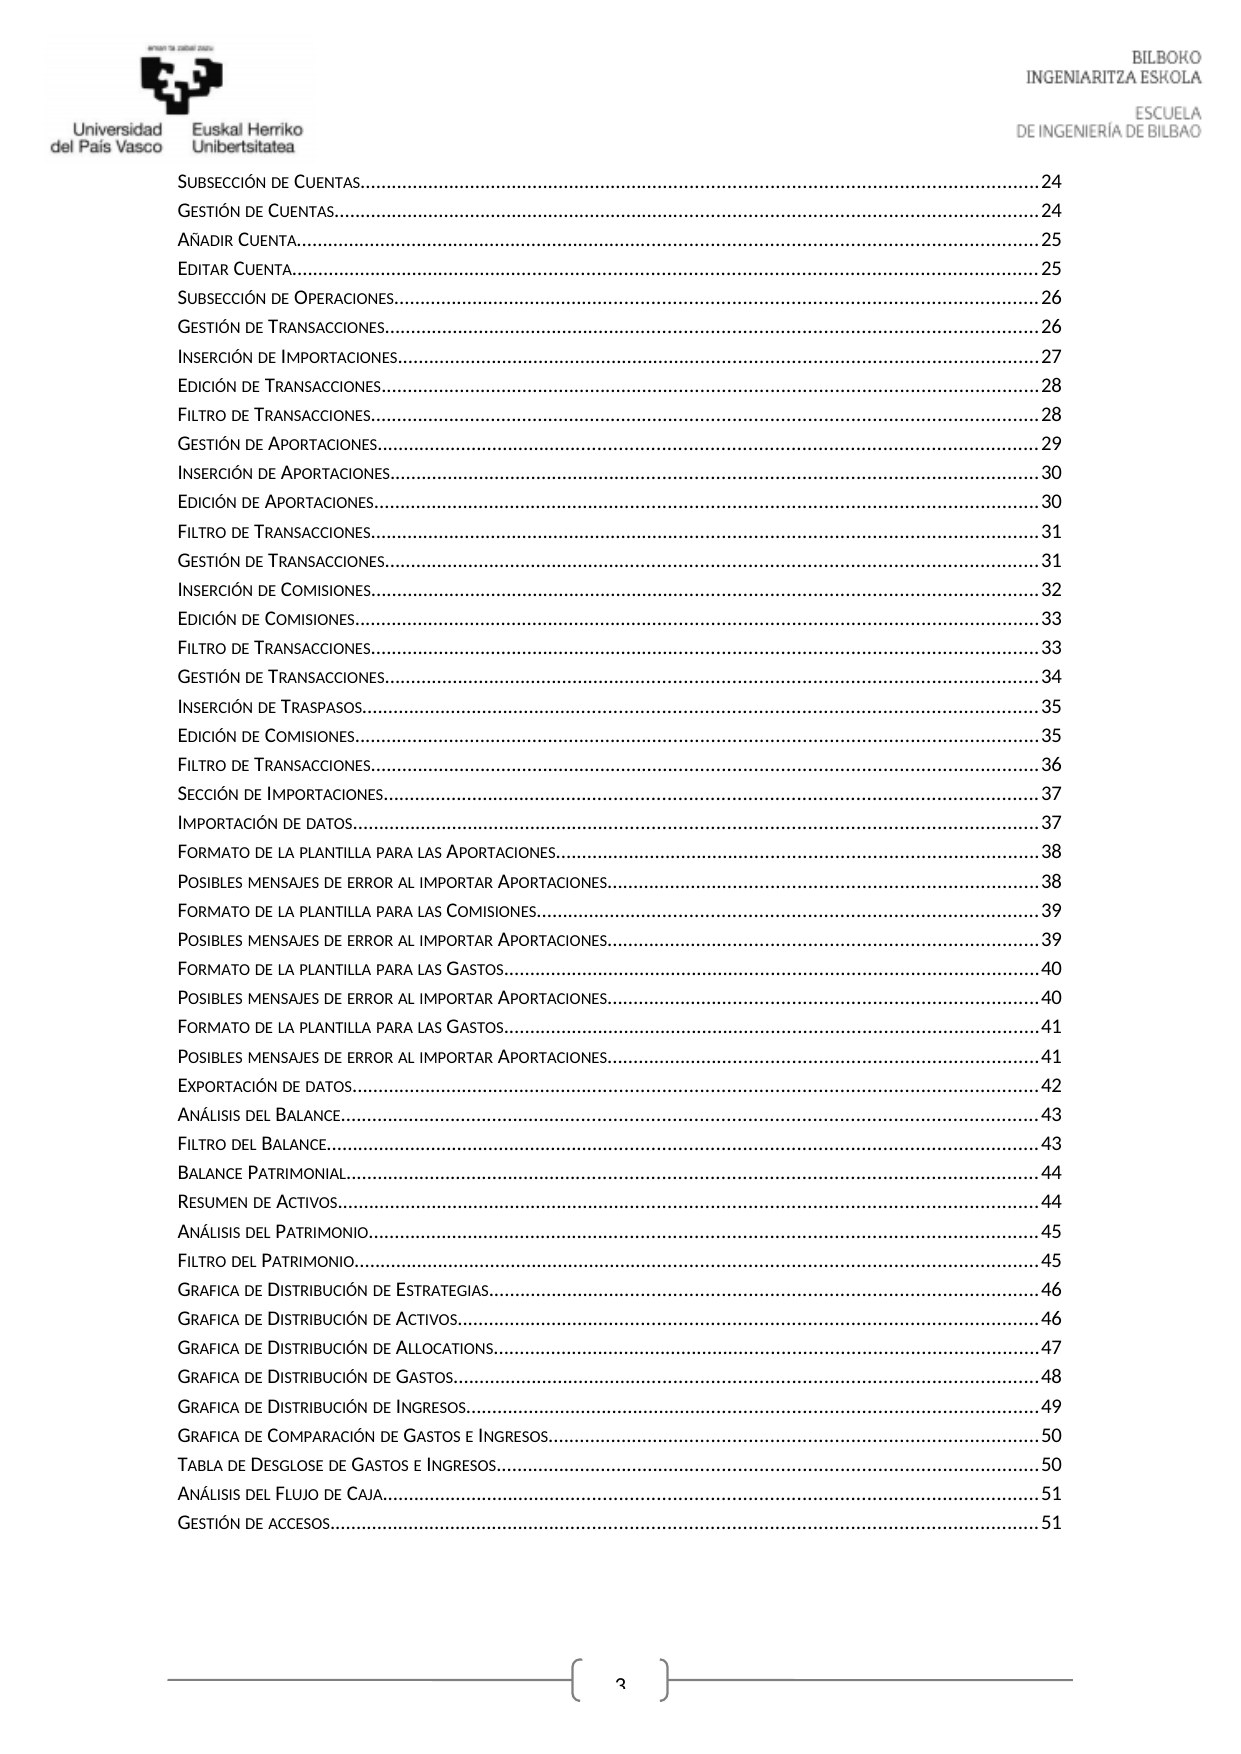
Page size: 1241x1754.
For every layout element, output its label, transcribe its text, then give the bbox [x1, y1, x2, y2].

text Posibles mensajes de error al importar Aportaciones 39 [177, 926, 1063, 952]
text Edición de Comisiones 33 [177, 605, 1063, 631]
text Formato de la plantilla para las Comisiones 39 [177, 897, 1063, 922]
text Posibles mensajes de error al importar Aportaciones 38 [177, 868, 1063, 893]
text Gestión de Cuentas 24 [177, 197, 1063, 222]
text Edición de Transacciones 28 [177, 372, 1063, 397]
text Edición de Aportaciones 30 [177, 489, 1063, 514]
text Subsección de Cuentas 24 [177, 148, 1063, 193]
text Grafica de Distribución de Gastos 48 [177, 1364, 1063, 1389]
text Añadir Cuenta 25 [177, 226, 1063, 252]
text Resumen de Activos 44 [177, 1189, 1063, 1214]
text Análisis del Patrimonio 45 [177, 1218, 1063, 1243]
text Editar Cuenta 25 [177, 255, 1063, 281]
text Filtro del Balance 43 [177, 1130, 1063, 1156]
text Inserción de Traspasos 35 [177, 693, 1063, 718]
text Filtro de Transacciones 31 [177, 518, 1063, 543]
text Inserción de Comisiones 32 [177, 576, 1063, 602]
text Formato de la plantilla para las Gastos 40 [177, 955, 1063, 981]
text Posibles mensajes de error al importar Aportaciones 40 [177, 984, 1063, 1010]
text Filtro de Transacciones 33 [177, 634, 1063, 660]
text Inserción de Aportaciones 30 [177, 459, 1063, 485]
text Gestión de Transacciones 34 [177, 664, 1063, 689]
text Gestión de Aportaciones 29 [177, 430, 1063, 456]
text Grafica de Distribución de Allocations 47 [177, 1334, 1063, 1360]
text Análisis del Balance 43 [177, 1101, 1063, 1127]
text Subsección de Operaciones 26 [177, 284, 1063, 310]
picture [43, 28, 1228, 164]
text Tabla de Desglose de Gastos e Ingresos 50 [177, 1451, 1063, 1477]
text Edición de Comisiones 35 [177, 722, 1063, 747]
text Grafica de Distribución de Estrategias 46 [177, 1276, 1063, 1302]
text Grafica de Comparación de Gastos e Ingresos 50 [177, 1422, 1063, 1447]
text Gestión de accesos 51 [177, 1509, 1063, 1535]
text Gestión de Transacciones 26 [177, 314, 1063, 339]
text Balance Patrimonial 44 [177, 1159, 1063, 1185]
text Sección de Importaciones 37 [177, 780, 1063, 806]
text Formato de la plantilla para las Gastos 41 [177, 1014, 1063, 1039]
text Exportación de datos 42 [177, 1072, 1063, 1097]
text Filtro del Patrimonio 45 [177, 1247, 1063, 1272]
text Formato de la plantilla para las Aportaciones 38 [177, 839, 1063, 864]
text Posibles mensajes de error al importar Aportaciones 41 [177, 1043, 1063, 1068]
text Filtro de Transacciones 36 [177, 751, 1063, 777]
text Importación de datos 37 [177, 809, 1063, 835]
text Análisis del Flujo de Caja 51 [177, 1480, 1063, 1506]
text Grafica de Distribución de Ingresos 49 [177, 1393, 1063, 1418]
text Grafica de Distribución de Activos 46 [177, 1305, 1063, 1331]
text Filtro de Transacciones 28 [177, 401, 1063, 427]
text Inserción de Importaciones 27 [177, 343, 1063, 368]
text Gestión de Transacciones 31 [177, 547, 1063, 572]
